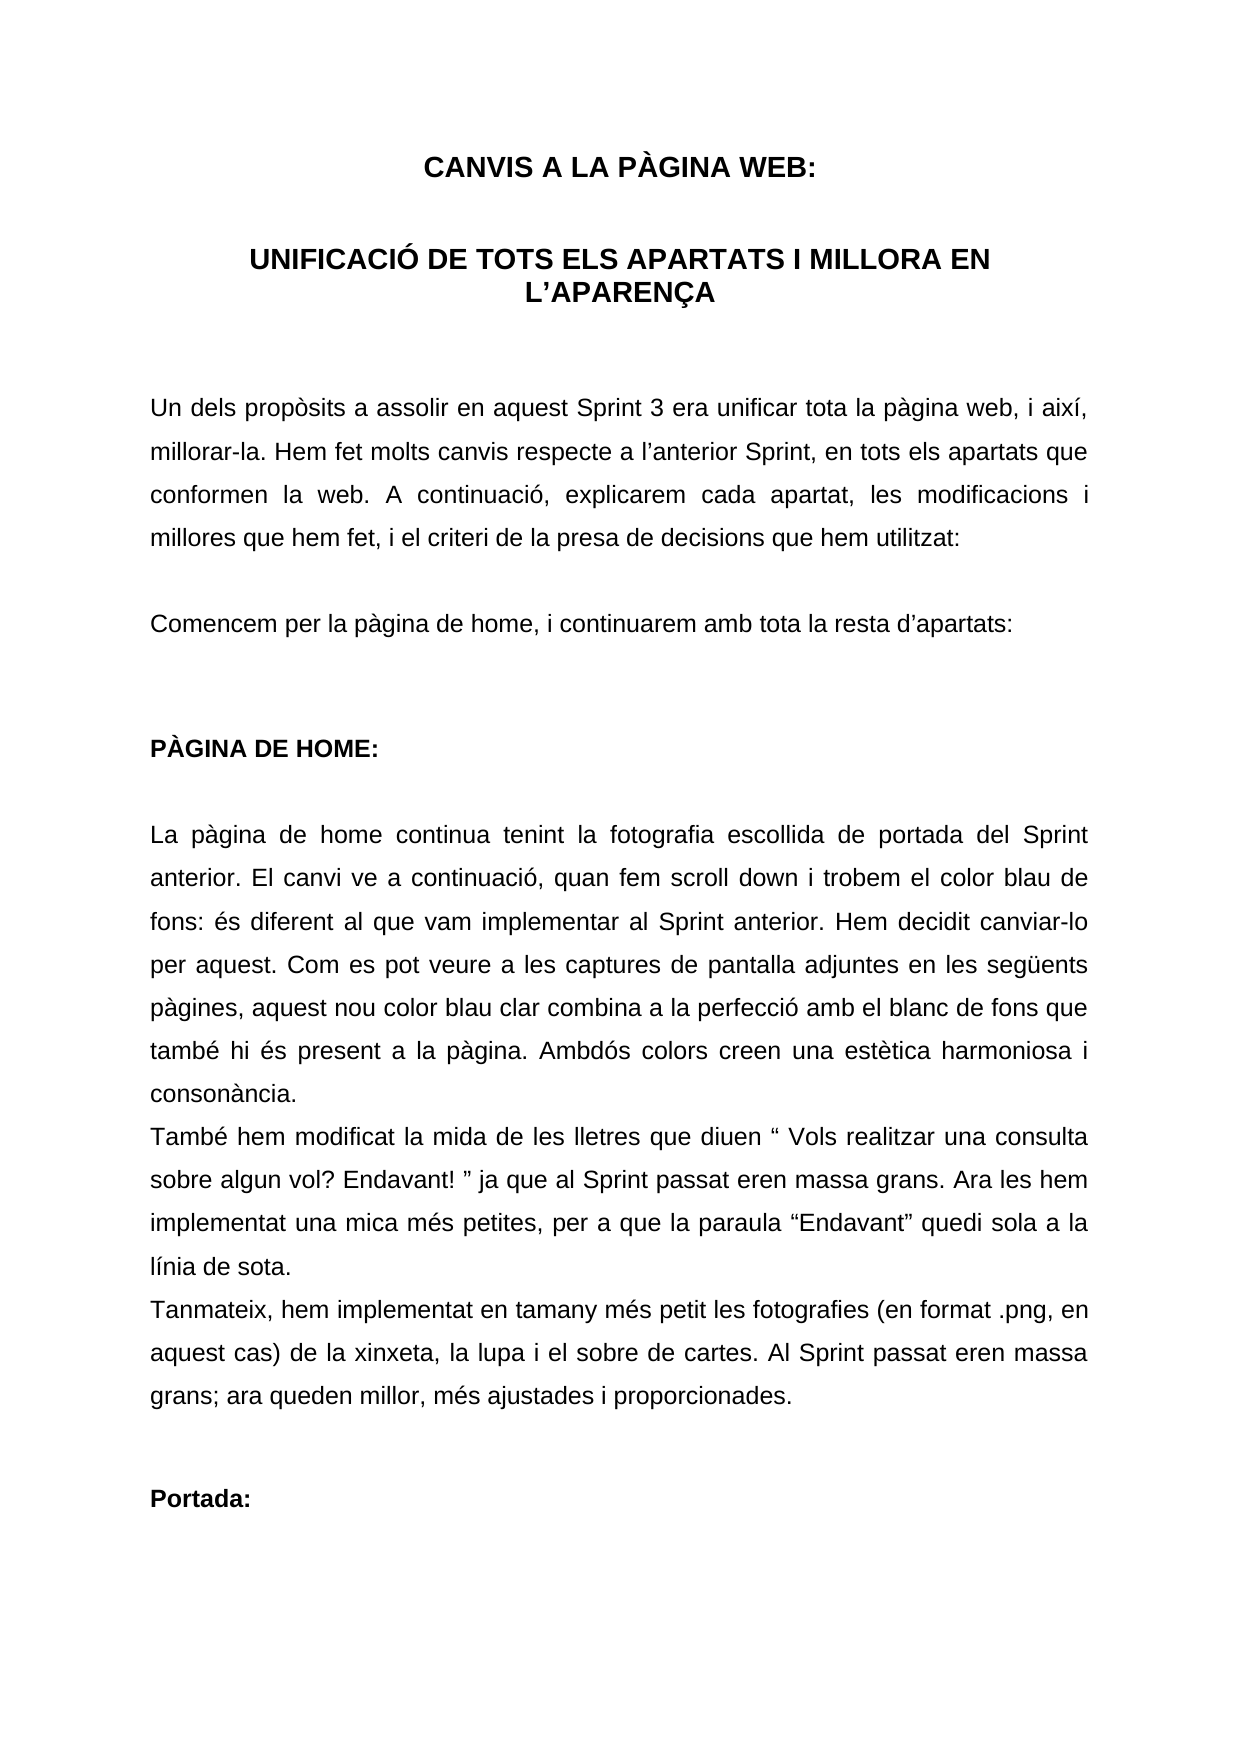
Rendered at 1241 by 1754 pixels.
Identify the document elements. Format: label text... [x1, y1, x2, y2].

subtitle UNIFICACIÓ DE TOTS ELS APARTATS I MILLORA EN L’APARENÇA [150, 242, 1090, 309]
text També hem modificat la mida de les lletres que diuen “ Vols realitzar una consulta sobre algun vol? Endavant! ” ja que al Sprint passat eren massa grans. Ara les hem implementat una mica més petites, per a que la paraula “Endavant” quedi sola a la línia de sota. [150, 1122, 1090, 1280]
text Portada: [150, 1484, 1090, 1513]
subtitle CANVIS A LA PÀGINA WEB: [150, 150, 1090, 183]
subtitle PÀGINA DE HOME: [150, 734, 1090, 763]
text La pàgina de home continua tenint la fotografia escollida de portada del Sprint anterior. El canvi ve a continuació, quan fem scroll down i trobem el color blau de fons: és diferent al que vam implementar al Sprint anterior. Hem decidit canviar-lo per aquest. Com es pot veure a les captures de pantalla adjuntes en les següents pàgines, aquest nou color blau clar combina a la perfecció amb el blanc de fons que també hi és present a la pàgina. Ambdós colors creen una estètica harmoniosa i consonància. [150, 820, 1090, 1108]
text Tanmateix, hem implementat en tamany més petit les fotografies (en format .png, en aquest cas) de la xinxeta, la lupa i el sobre de cartes. Al Sprint passat eren massa grans; ara queden millor, més ajustades i proporcionades. [150, 1294, 1090, 1409]
text Un dels propòsits a assolir en aquest Sprint 3 era unificar tota la pàgina web, i així, millorar-la. Hem fet molts canvis respecte a l’anterior Sprint, en tots els apartats que conformen la web. A continuació, explicarem cada apartat, les modificacions i millores que hem fet, i el criteri de la presa de decisions que hem utilitzat: [150, 393, 1090, 552]
text Comencem per la pàgina de home, i continuarem amb tota la resta d’apartats: [150, 609, 1090, 638]
